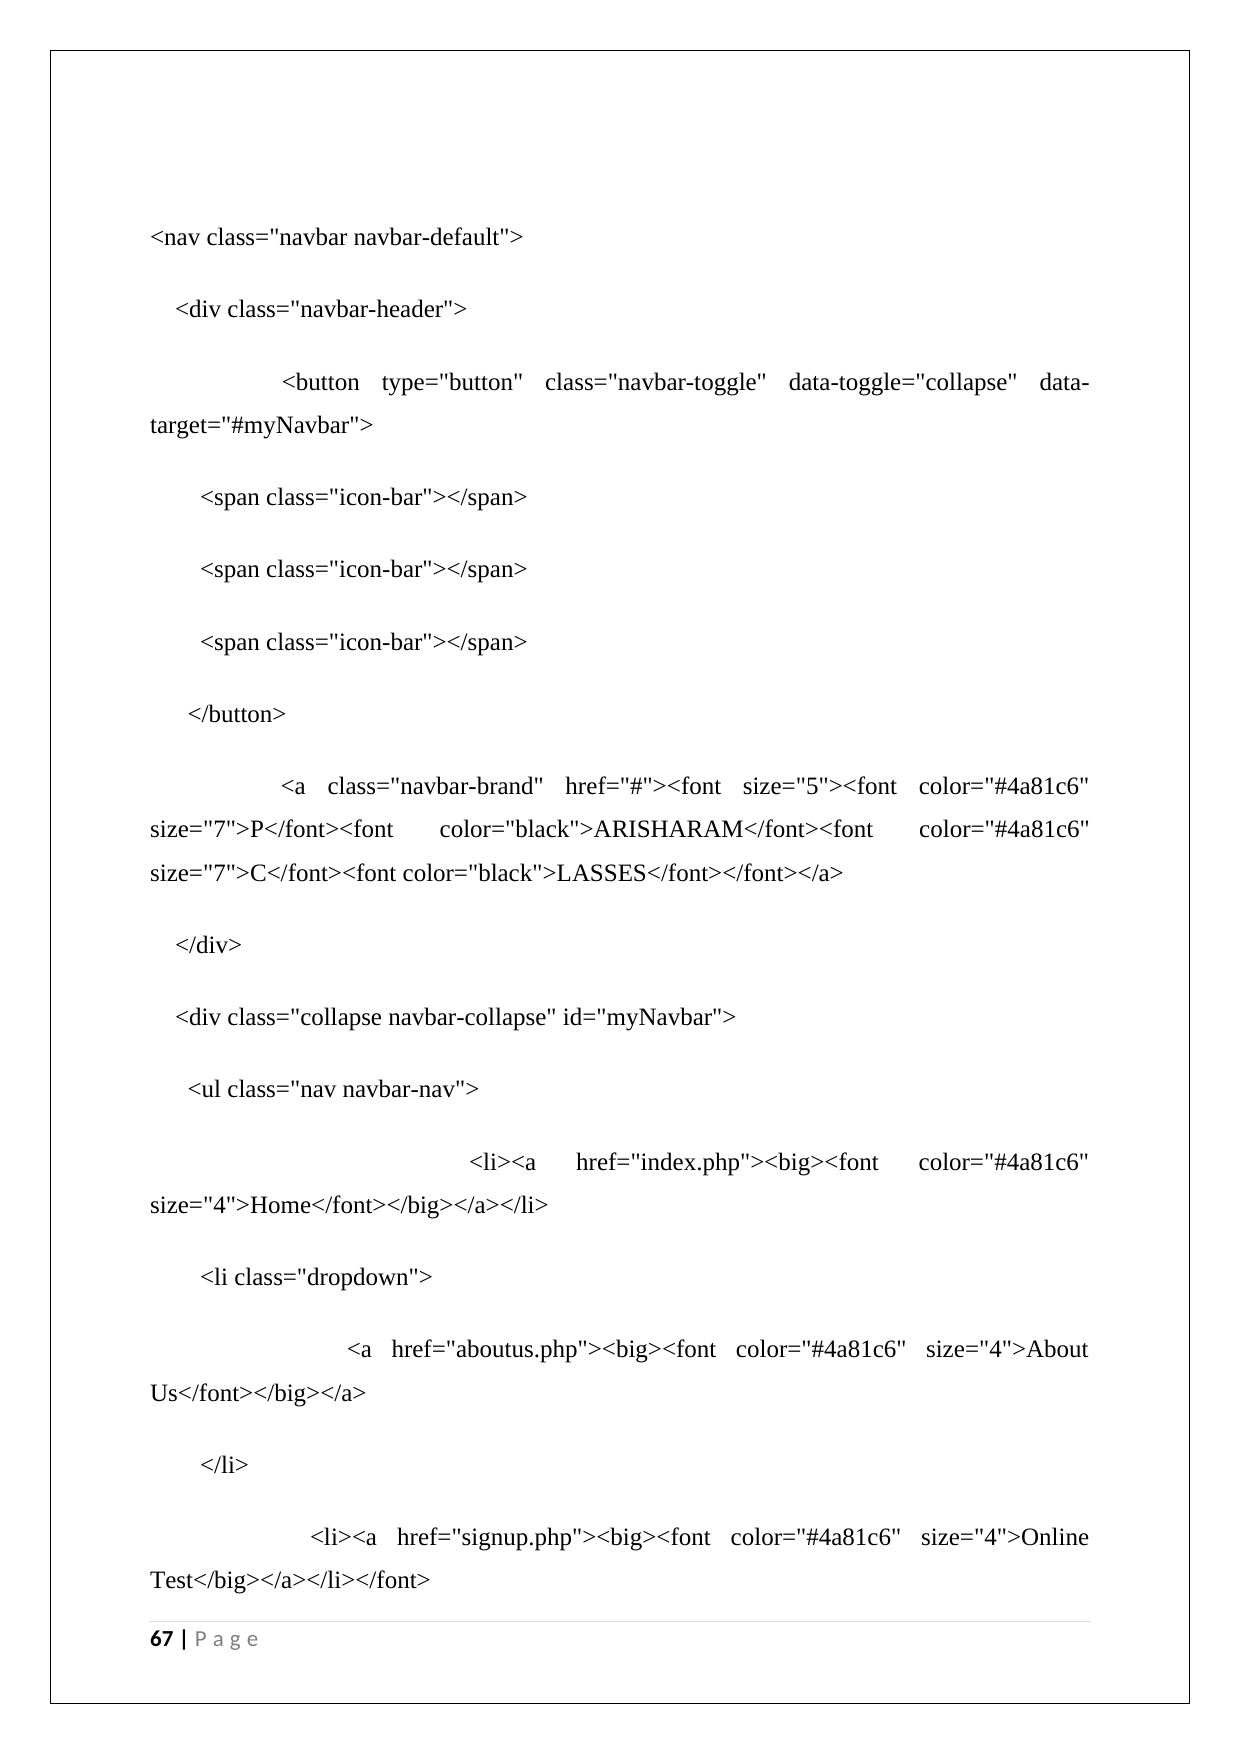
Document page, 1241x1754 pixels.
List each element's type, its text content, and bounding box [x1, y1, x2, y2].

text <li><a href="signup.php"><big><font color="#4a81c6" size="4">Online Test</big></a></li></font> [150, 1522, 1090, 1594]
text <span class="icon-bar"></span> [150, 482, 1090, 511]
text <button type="button" class="navbar-toggle" data-toggle="collapse" data-target="#myNavbar"> [150, 367, 1090, 439]
text <nav class="navbar navbar-default"> [150, 222, 1090, 251]
text <div class="navbar-header"> [150, 294, 1090, 323]
text <a class="navbar-brand" href="#"><font size="5"><font color="#4a81c6" size="7">P</font><font color="black">ARISHARAM</font><font color="#4a81c6" size="7">C</font><font color="black">LASSES</font></font></a> [150, 771, 1090, 886]
text <li class="dropdown"> [150, 1262, 1090, 1291]
text </button> [150, 699, 1090, 728]
text <li><a href="index.php"><big><font color="#4a81c6" size="4">Home</font></big></a></li> [150, 1147, 1090, 1219]
text <span class="icon-bar"></span> [150, 627, 1090, 656]
text </div> [150, 930, 1090, 959]
text </li> [150, 1450, 1090, 1479]
text <div class="collapse navbar-collapse" id="myNavbar"> [150, 1002, 1090, 1031]
text <a href="aboutus.php"><big><font color="#4a81c6" size="4">About Us</font></big></a> [150, 1334, 1090, 1406]
text <span class="icon-bar"></span> [150, 554, 1090, 583]
text <ul class="nav navbar-nav"> [150, 1074, 1090, 1103]
